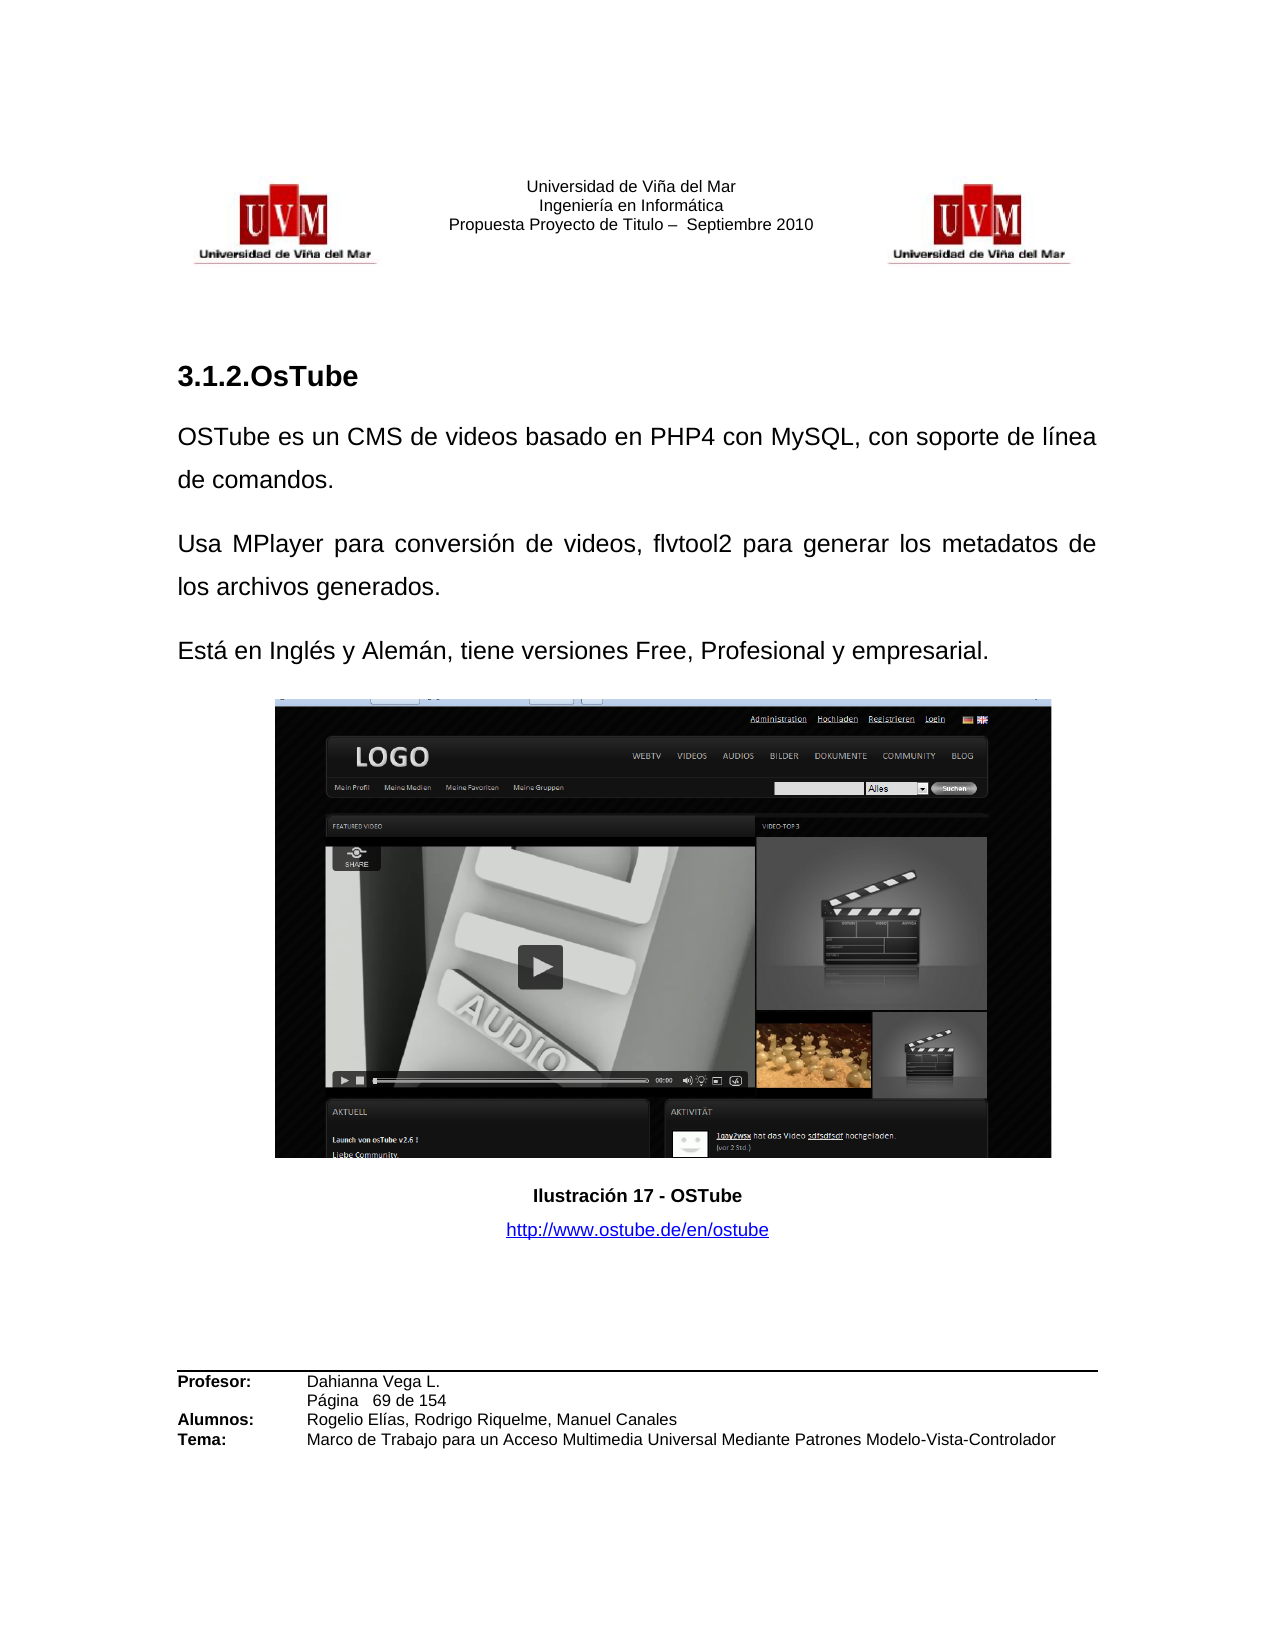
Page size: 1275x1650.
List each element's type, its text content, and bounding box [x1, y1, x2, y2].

text OSTube es un CMS de videos basado en PHP4 con MySQL, con soporte de línea de comandos. [177, 422, 1098, 493]
text Usa MPlayer para conversión de videos, flvtool2 para generar los metadatos de los archivos generados. [177, 529, 1098, 601]
text Ilustración 17 - OSTube [177, 1184, 1098, 1206]
picture [275, 699, 1052, 1158]
text http://www.ostube.de/en/ostube [177, 1218, 1098, 1240]
picture [871, 176, 1084, 267]
subtitle 3.1.2.OsTube [177, 359, 1098, 392]
text Está en Inglés y Alemán, tiene versiones Free, Profesional y empresarial. [177, 636, 1098, 664]
picture [177, 176, 390, 267]
